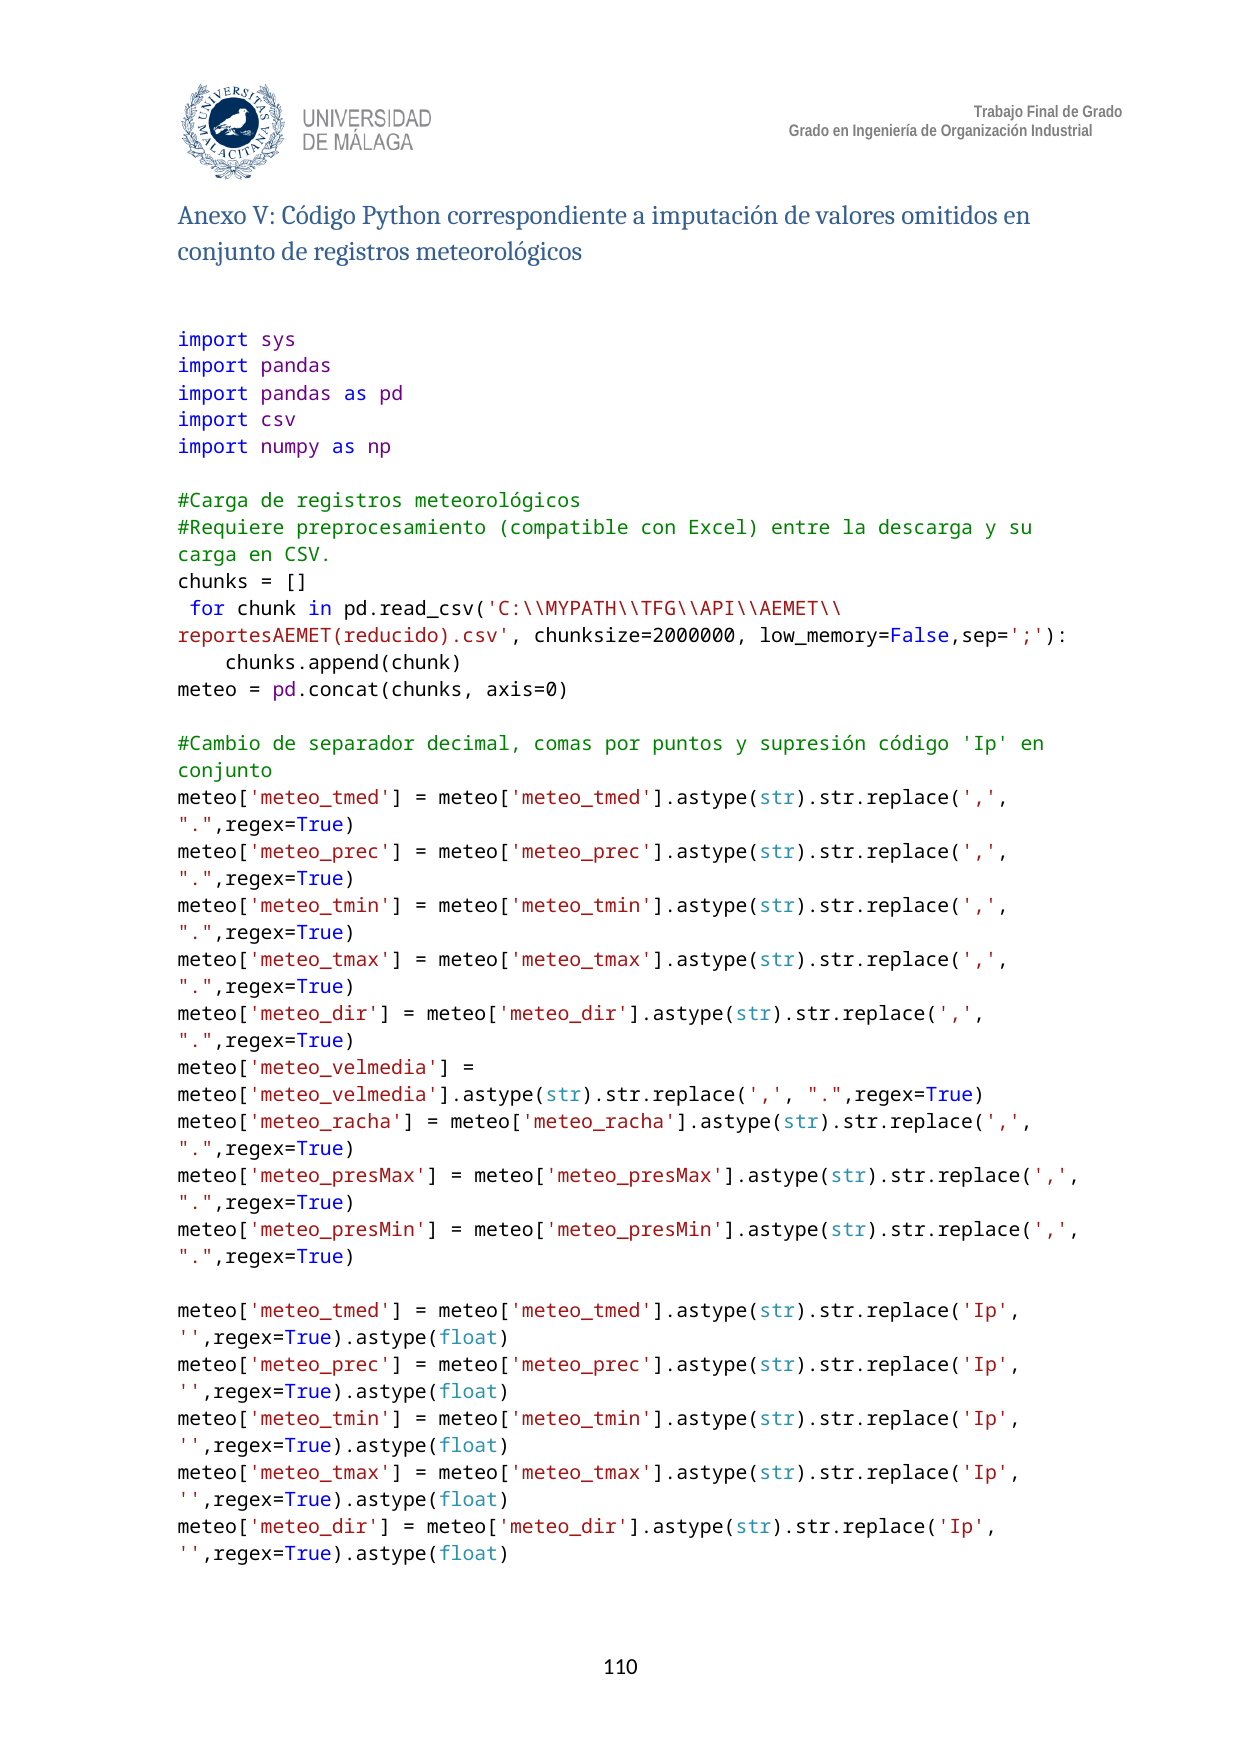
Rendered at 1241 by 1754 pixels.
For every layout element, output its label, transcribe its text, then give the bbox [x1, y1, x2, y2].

text #Cambio de separador decimal, comas por puntos y supresión código 'Ip' en conjunto [177, 729, 1093, 783]
text meteo['meteo_tmax'] = meteo['meteo_tmax'].astype(str).str.replace('Ip', '',regex=True).astype(float) [177, 1458, 1093, 1512]
text import pandas [177, 352, 1093, 379]
text meteo['meteo_velmedia'] = meteo['meteo_velmedia'].astype(str).str.replace(',', ".",regex=True) [177, 1053, 1093, 1107]
text meteo['meteo_tmed'] = meteo['meteo_tmed'].astype(str).str.replace(',', ".",regex=True) [177, 783, 1093, 837]
text meteo = pd.concat(chunks, axis=0) [177, 676, 1093, 702]
text chunks = [] [177, 568, 1093, 594]
text #Requiere preprocesamiento (compatible con Excel) entre la descarga y su carga en CSV. [177, 514, 1093, 568]
text import pandas as pd [177, 379, 1093, 406]
text for chunk in pd.read_csv('C:\\MYPATH\\TFG\\API\\AEMET\\reportesAEMET(reducido).csv', chunksize=2000000, low_memory=False,sep=';'): [177, 594, 1093, 648]
text #Carga de registros meteorológicos [177, 487, 1093, 514]
text meteo['meteo_tmax'] = meteo['meteo_tmax'].astype(str).str.replace(',', ".",regex=True) [177, 945, 1093, 999]
text import sys [177, 325, 1093, 352]
text meteo['meteo_dir'] = meteo['meteo_dir'].astype(str).str.replace('Ip', '',regex=True).astype(float) [177, 1512, 1093, 1566]
text chunks.append(chunk) [177, 648, 1093, 676]
text import numpy as np [177, 433, 1093, 460]
text meteo['meteo_tmin'] = meteo['meteo_tmin'].astype(str).str.replace(',', ".",regex=True) [177, 891, 1093, 945]
text meteo['meteo_presMin'] = meteo['meteo_presMin'].astype(str).str.replace(',', ".",regex=True) [177, 1215, 1093, 1269]
picture [176, 73, 444, 185]
text meteo['meteo_prec'] = meteo['meteo_prec'].astype(str).str.replace(',', ".",regex=True) [177, 837, 1093, 891]
text meteo['meteo_racha'] = meteo['meteo_racha'].astype(str).str.replace(',', ".",regex=True) [177, 1107, 1093, 1161]
text meteo['meteo_presMax'] = meteo['meteo_presMax'].astype(str).str.replace(',', ".",regex=True) [177, 1161, 1093, 1215]
text meteo['meteo_tmed'] = meteo['meteo_tmed'].astype(str).str.replace('Ip', '',regex=True).astype(float) [177, 1296, 1093, 1350]
text meteo['meteo_dir'] = meteo['meteo_dir'].astype(str).str.replace(',', ".",regex=True) [177, 999, 1093, 1053]
text import csv [177, 406, 1093, 433]
text meteo['meteo_tmin'] = meteo['meteo_tmin'].astype(str).str.replace('Ip', '',regex=True).astype(float) [177, 1404, 1093, 1458]
subtitle Anexo V: Código Python correspondiente a imputación de valores omitidos en conjunto de registros meteorológicos [177, 200, 1093, 267]
text meteo['meteo_prec'] = meteo['meteo_prec'].astype(str).str.replace('Ip', '',regex=True).astype(float) [177, 1350, 1093, 1404]
